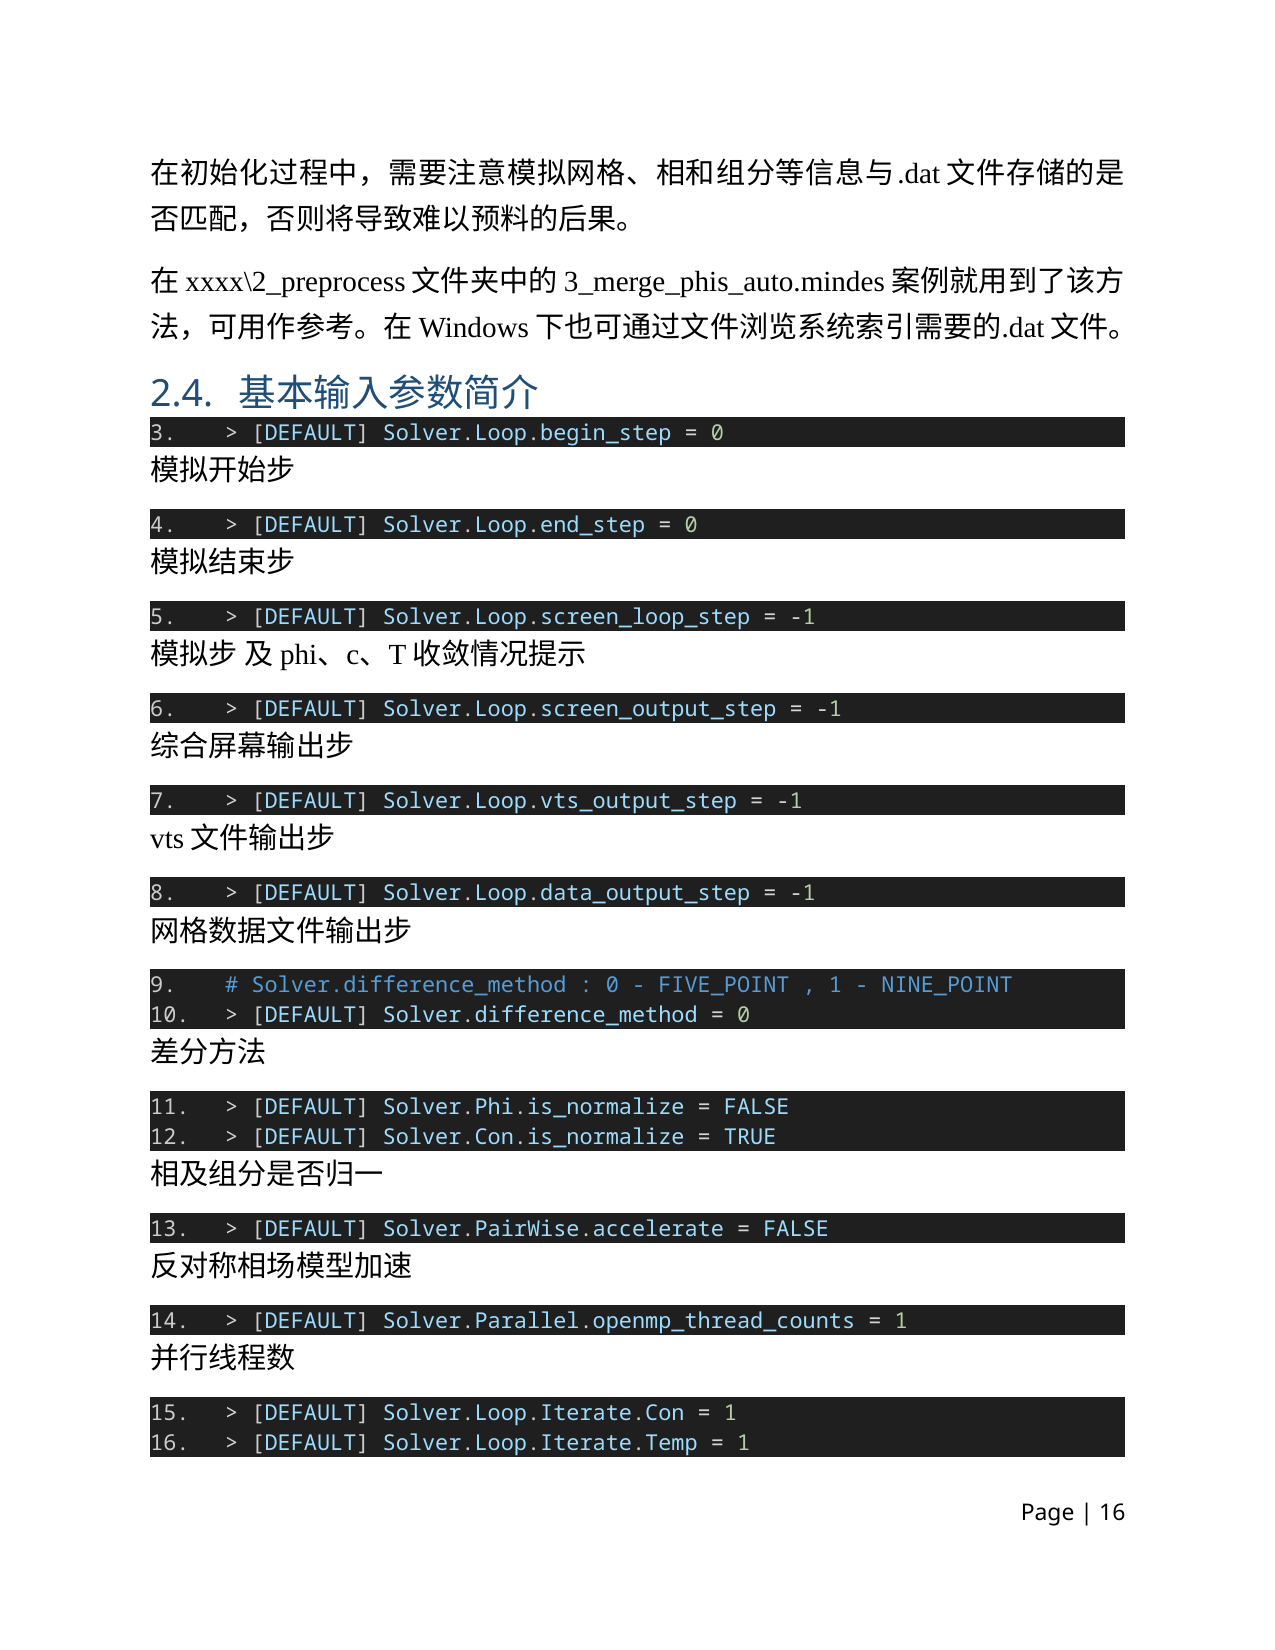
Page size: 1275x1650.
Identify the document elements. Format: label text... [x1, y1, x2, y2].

list > [DEFAULT] Solver.Loop.vts_output_step = -1 [150, 785, 1125, 815]
list > [DEFAULT] Solver.Loop.Iterate.Con = 1 [150, 1397, 1125, 1427]
list > [DEFAULT] Solver.PairWise.accelerate = FALSE [150, 1213, 1125, 1243]
list > [DEFAULT] Solver.Loop.screen_output_step = -1 [150, 693, 1125, 723]
text 综合屏幕输出步 [150, 723, 1125, 765]
list > [DEFAULT] Solver.difference_method = 0 [150, 999, 1125, 1029]
text 反对称相场模型加速 [150, 1243, 1125, 1285]
text 并行线程数 [150, 1335, 1125, 1377]
list > [DEFAULT] Solver.Loop.data_output_step = -1 [150, 877, 1125, 907]
list > [DEFAULT] Solver.Loop.Iterate.Temp = 1 [150, 1427, 1125, 1457]
text 模拟步 及 phi、c、T收敛情况提示 [150, 631, 1125, 673]
list > [DEFAULT] Solver.Loop.end_step = 0 [150, 509, 1125, 539]
text 相及组分是否归一 [150, 1151, 1125, 1193]
text 差分方法 [150, 1029, 1125, 1071]
list > [DEFAULT] Solver.Phi.is_normalize = FALSE [150, 1091, 1125, 1121]
text 网格数据文件输出步 [150, 907, 1125, 949]
list # Solver.difference_method : 0 - FIVE_POINT , 1 - NINE_POINT [150, 969, 1125, 999]
text 在初始化过程中，需要注意模拟网格、相和组分等信息与.dat文件存储的是否匹配，否则将导致难以预料的后果。 [150, 150, 1125, 238]
list > [DEFAULT] Solver.Parallel.openmp_thread_counts = 1 [150, 1305, 1125, 1335]
text 模拟结束步 [150, 539, 1125, 581]
list > [DEFAULT] Solver.Con.is_normalize = TRUE [150, 1121, 1125, 1151]
list > [DEFAULT] Solver.Loop.begin_step = 0 [150, 417, 1125, 447]
text vts文件输出步 [150, 815, 1125, 857]
text 在xxxx\2_preprocess文件夹中的3_merge_phis_auto.mindes案例就用到了该方法，可用作参考。在Windows下也可通过文件浏览系统索引需要的.dat文件。 [150, 258, 1125, 346]
list > [DEFAULT] Solver.Loop.screen_loop_step = -1 [150, 601, 1125, 631]
text 模拟开始步 [150, 447, 1125, 489]
subtitle 基本输入参数简介 [150, 366, 1125, 417]
